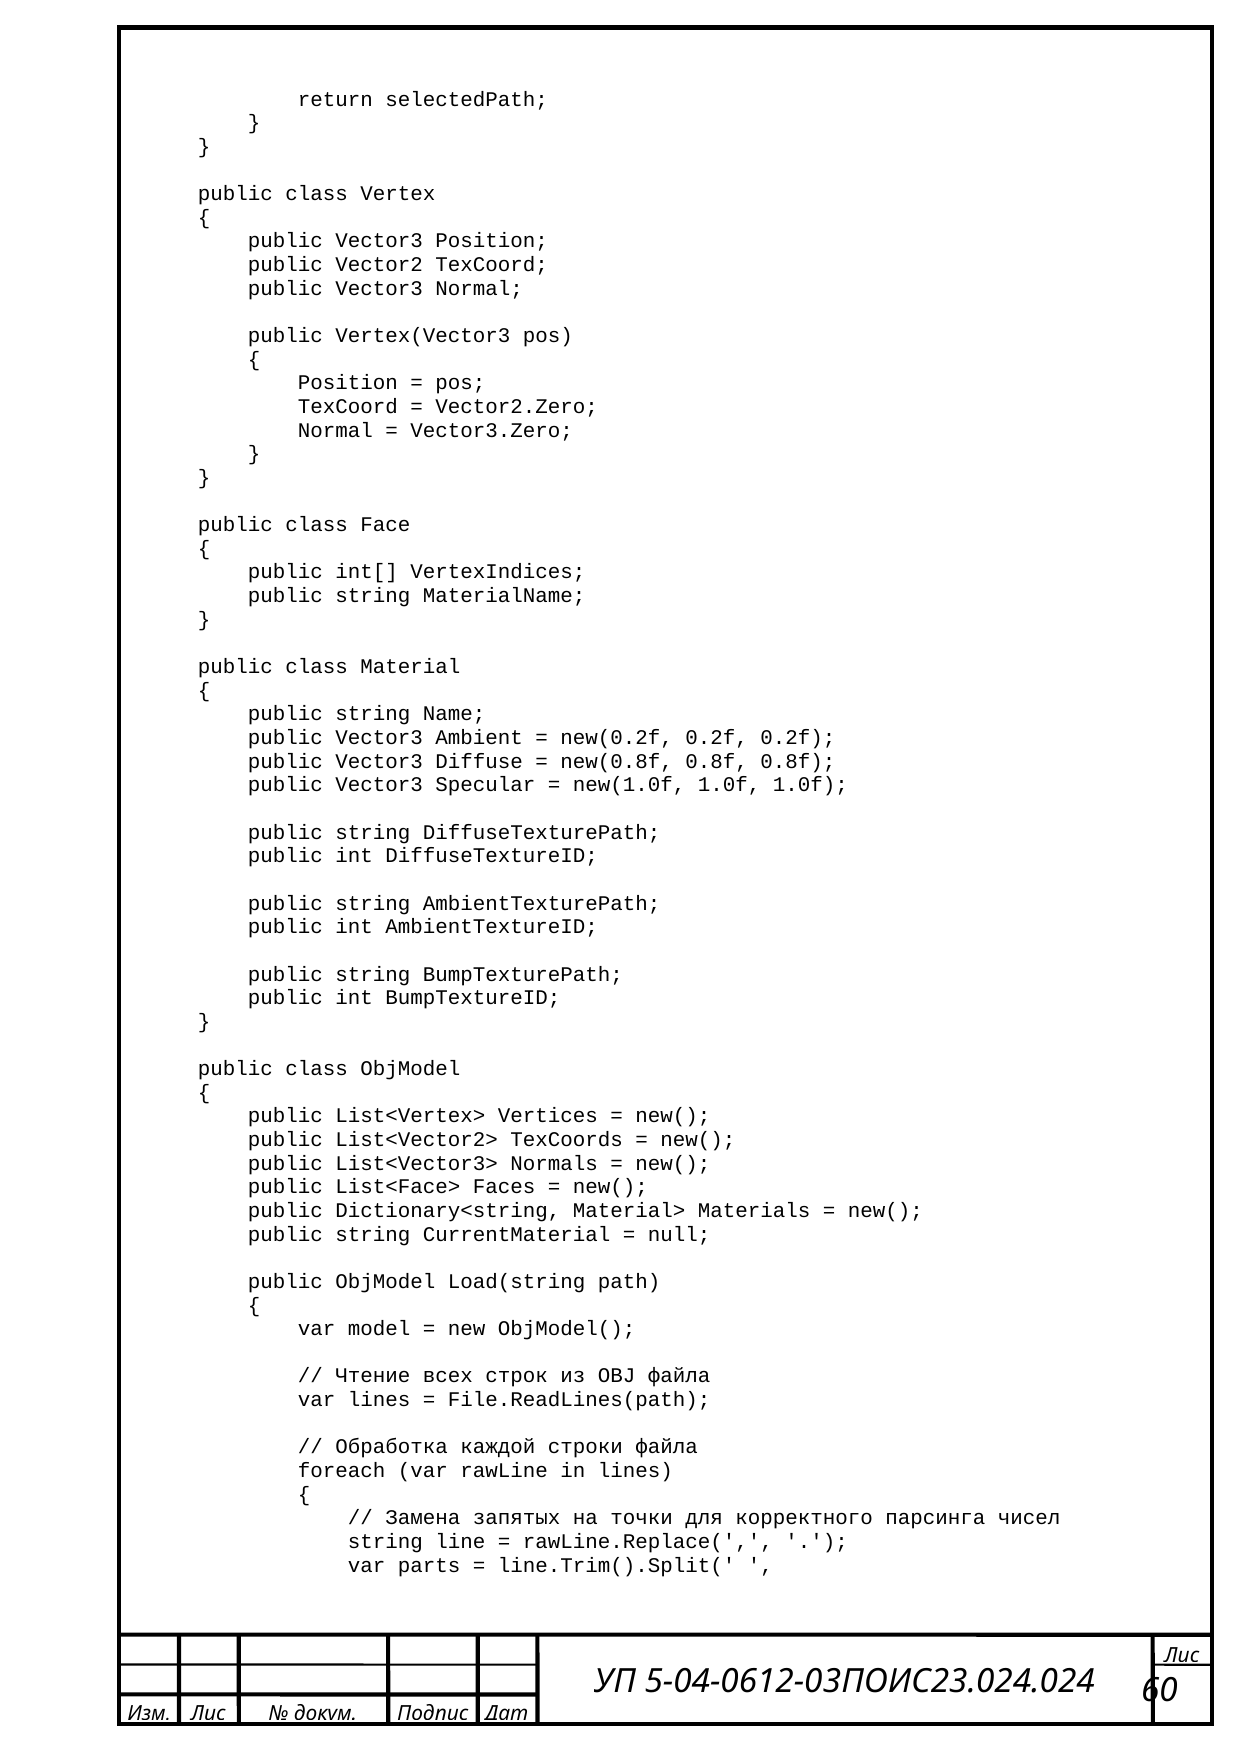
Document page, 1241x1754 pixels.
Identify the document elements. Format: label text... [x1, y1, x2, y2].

text { [148, 1082, 1181, 1105]
text } [148, 1011, 1181, 1034]
text public string AmbientTexturePath; [148, 893, 1181, 916]
text public Vector3 Specular = new(1.0f, 1.0f, 1.0f); [148, 774, 1181, 798]
text public Vector2 TexCoord; [148, 254, 1181, 278]
text } [148, 443, 1181, 467]
text public Vector3 Ambient = new(0.2f, 0.2f, 0.2f); [148, 727, 1181, 751]
text foreach (var rawLine in lines) [148, 1460, 1181, 1484]
text public class Material [148, 656, 1181, 680]
text public int DiffuseTextureID; [148, 845, 1181, 869]
text public string MaterialName; [148, 585, 1181, 609]
text } [148, 609, 1181, 632]
text var model = new ObjModel(); [148, 1318, 1181, 1342]
text // Чтение всех строк из OBJ файла [148, 1366, 1181, 1389]
text { [148, 349, 1181, 372]
text } [148, 467, 1181, 491]
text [148, 1555, 1181, 1578]
text public int BumpTextureID; [148, 987, 1181, 1011]
text } [148, 112, 1181, 136]
text public Vector3 Diffuse = new(0.8f, 0.8f, 0.8f); [148, 751, 1181, 774]
text var lines = File.ReadLines(path); [148, 1389, 1181, 1413]
text return selectedPath; [148, 89, 1181, 112]
text public class Face [148, 514, 1181, 538]
text public List<Vector2> TexCoords = new(); [148, 1129, 1181, 1153]
text public int[] VertexIndices; [148, 562, 1181, 585]
text // Обработка каждой строки файла [148, 1436, 1181, 1460]
text } [148, 136, 1181, 159]
text public string BumpTexturePath; [148, 963, 1181, 987]
text public List<Vector3> Normals = new(); [148, 1153, 1181, 1176]
text public Vertex(Vector3 pos) [148, 325, 1181, 349]
text { [148, 207, 1181, 231]
text public string DiffuseTexturePath; [148, 822, 1181, 845]
text public int AmbientTextureID; [148, 916, 1181, 940]
text TexCoord = Vector2.Zero; [148, 396, 1181, 420]
text Normal = Vector3.Zero; [148, 420, 1181, 443]
text public class ObjModel [148, 1058, 1181, 1082]
text public string Name; [148, 703, 1181, 727]
text { [148, 1294, 1181, 1318]
text Position = pos; [148, 372, 1181, 396]
text { [148, 1484, 1181, 1507]
text public List<Vertex> Vertices = new(); [148, 1105, 1181, 1129]
text // Замена запятых на точки для корректного парсинга чисел [148, 1507, 1181, 1531]
text { [148, 680, 1181, 703]
text public ObjModel Load(string path) [148, 1271, 1181, 1294]
text public Vector3 Normal; [148, 278, 1181, 301]
text string line = rawLine.Replace(',', '.'); [148, 1531, 1181, 1555]
text public class Vertex [148, 183, 1181, 207]
text public string CurrentMaterial = null; [148, 1224, 1181, 1247]
text { [148, 538, 1181, 562]
text public List<Face> Faces = new(); [148, 1176, 1181, 1200]
text public Dictionary<string, Material> Materials = new(); [148, 1200, 1181, 1224]
text public Vector3 Position; [148, 231, 1181, 254]
